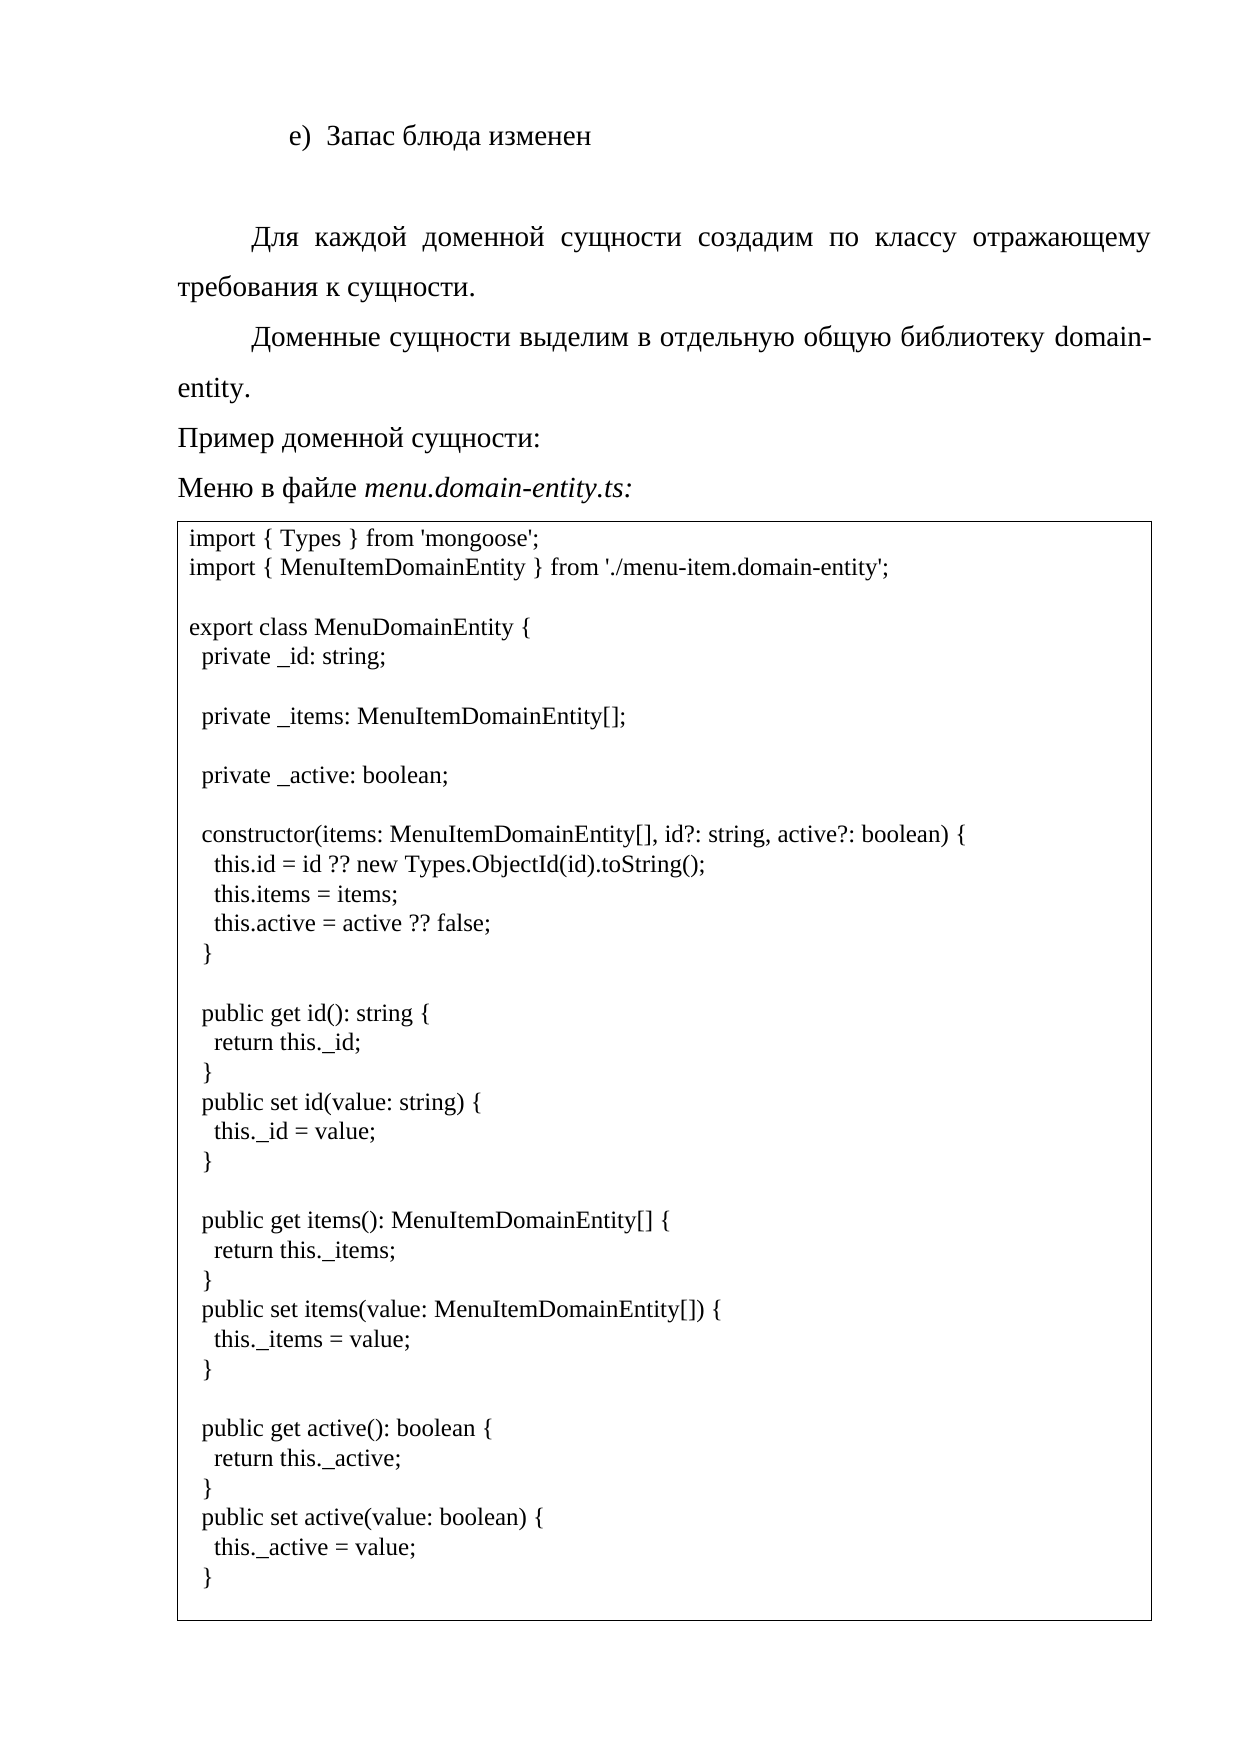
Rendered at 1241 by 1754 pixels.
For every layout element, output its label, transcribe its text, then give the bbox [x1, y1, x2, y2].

text Для каждой доменной сущности создадим по классу отражающему требования к сущности. [177, 219, 1152, 303]
text Пример доменной сущности: [177, 420, 1152, 453]
list Запас блюда изменен [288, 118, 1152, 152]
text Меню в файле menu.domain-entity.ts: [177, 470, 1152, 504]
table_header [178, 522, 1151, 1620]
text Доменные сущности выделим в отдельную общую библиотеку domain-entity. [177, 319, 1152, 403]
